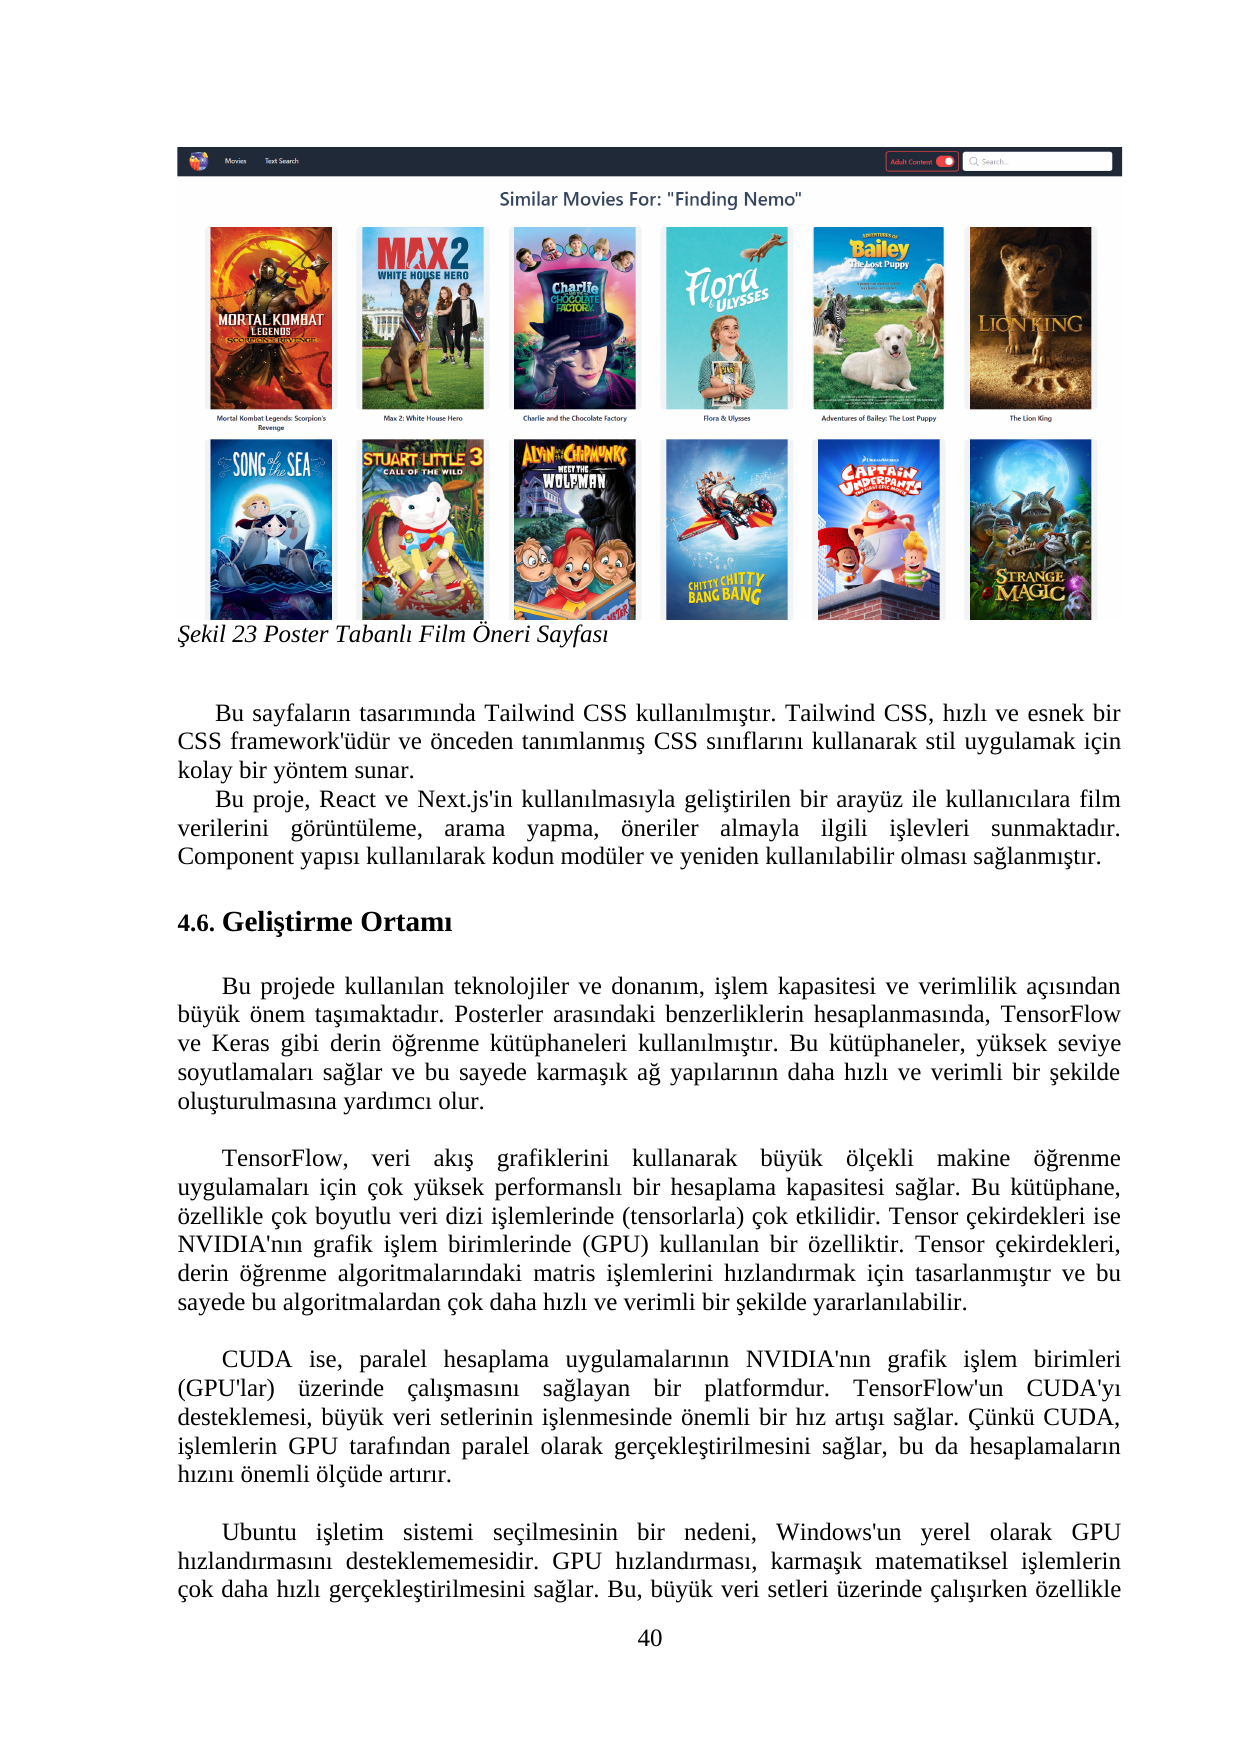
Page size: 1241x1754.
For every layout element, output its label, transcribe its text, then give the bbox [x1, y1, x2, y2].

text TensorFlow, veri akış grafiklerini kullanarak büyük ölçekli makine öğrenme uygulamaları için çok yüksek performanslı bir hesaplama kapasitesi sağlar. Bu kütüphane, özellikle çok boyutlu veri dizi işlemlerinde (tensorlarla) çok etkilidir. Tensor çekirdekleri ise NVIDIA'nın grafik işlem birimlerinde (GPU) kullanılan bir özelliktir. Tensor çekirdekleri, derin öğrenme algoritmalarındaki matris işlemlerini hızlandırmak için tasarlanmıştır ve bu sayede bu algoritmalardan çok daha hızlı ve verimli bir şekilde yararlanılabilir. [177, 1143, 1122, 1316]
list Geliştirme Ortamı [177, 904, 1122, 937]
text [177, 1517, 1122, 1603]
text CUDA ise, paralel hesaplama uygulamalarının NVIDIA'nın grafik işlem birimleri (GPU'lar) üzerinde çalışmasını sağlayan bir platformdur. TensorFlow'un CUDA'yı desteklemesi, büyük veri setlerinin işlenmesinde önemli bir hız artışı sağlar. Çünkü CUDA, işlemlerin GPU tarafından paralel olarak gerçekleştirilmesini sağlar, bu da hesaplamaların hızını önemli ölçüde artırır. [177, 1344, 1122, 1488]
picture [177, 147, 1123, 620]
text Şekil 23 Poster Tabanlı Film Öneri Sayfası [177, 620, 1122, 648]
text Bu projede kullanılan teknolojiler ve donanım, işlem kapasitesi ve verimlilik açısından büyük önem taşımaktadır. Posterler arasındaki benzerliklerin hesaplanmasında, TensorFlow ve Keras gibi derin öğrenme kütüphaneleri kullanılmıştır. Bu kütüphaneler, yüksek seviye soyutlamaları sağlar ve bu sayede karmaşık ağ yapılarının daha hızlı ve verimli bir şekilde oluşturulmasına yardımcı olur. [177, 971, 1122, 1114]
text Bu proje, React ve Next.js'in kullanılmasıyla geliştirilen bir arayüz ile kullanıcılara film verilerini görüntüleme, arama yapma, öneriler almayla ilgili işlevleri sunmaktadır. Component yapısı kullanılarak kodun modüler ve yeniden kullanılabilir olması sağlanmıştır. [177, 784, 1122, 870]
text Bu sayfaların tasarımında Tailwind CSS kullanılmıştır. Tailwind CSS, hızlı ve esnek bir CSS framework'üdür ve önceden tanımlanmış CSS sınıflarını kullanarak stil uygulamak için kolay bir yöntem sunar. [177, 698, 1122, 784]
